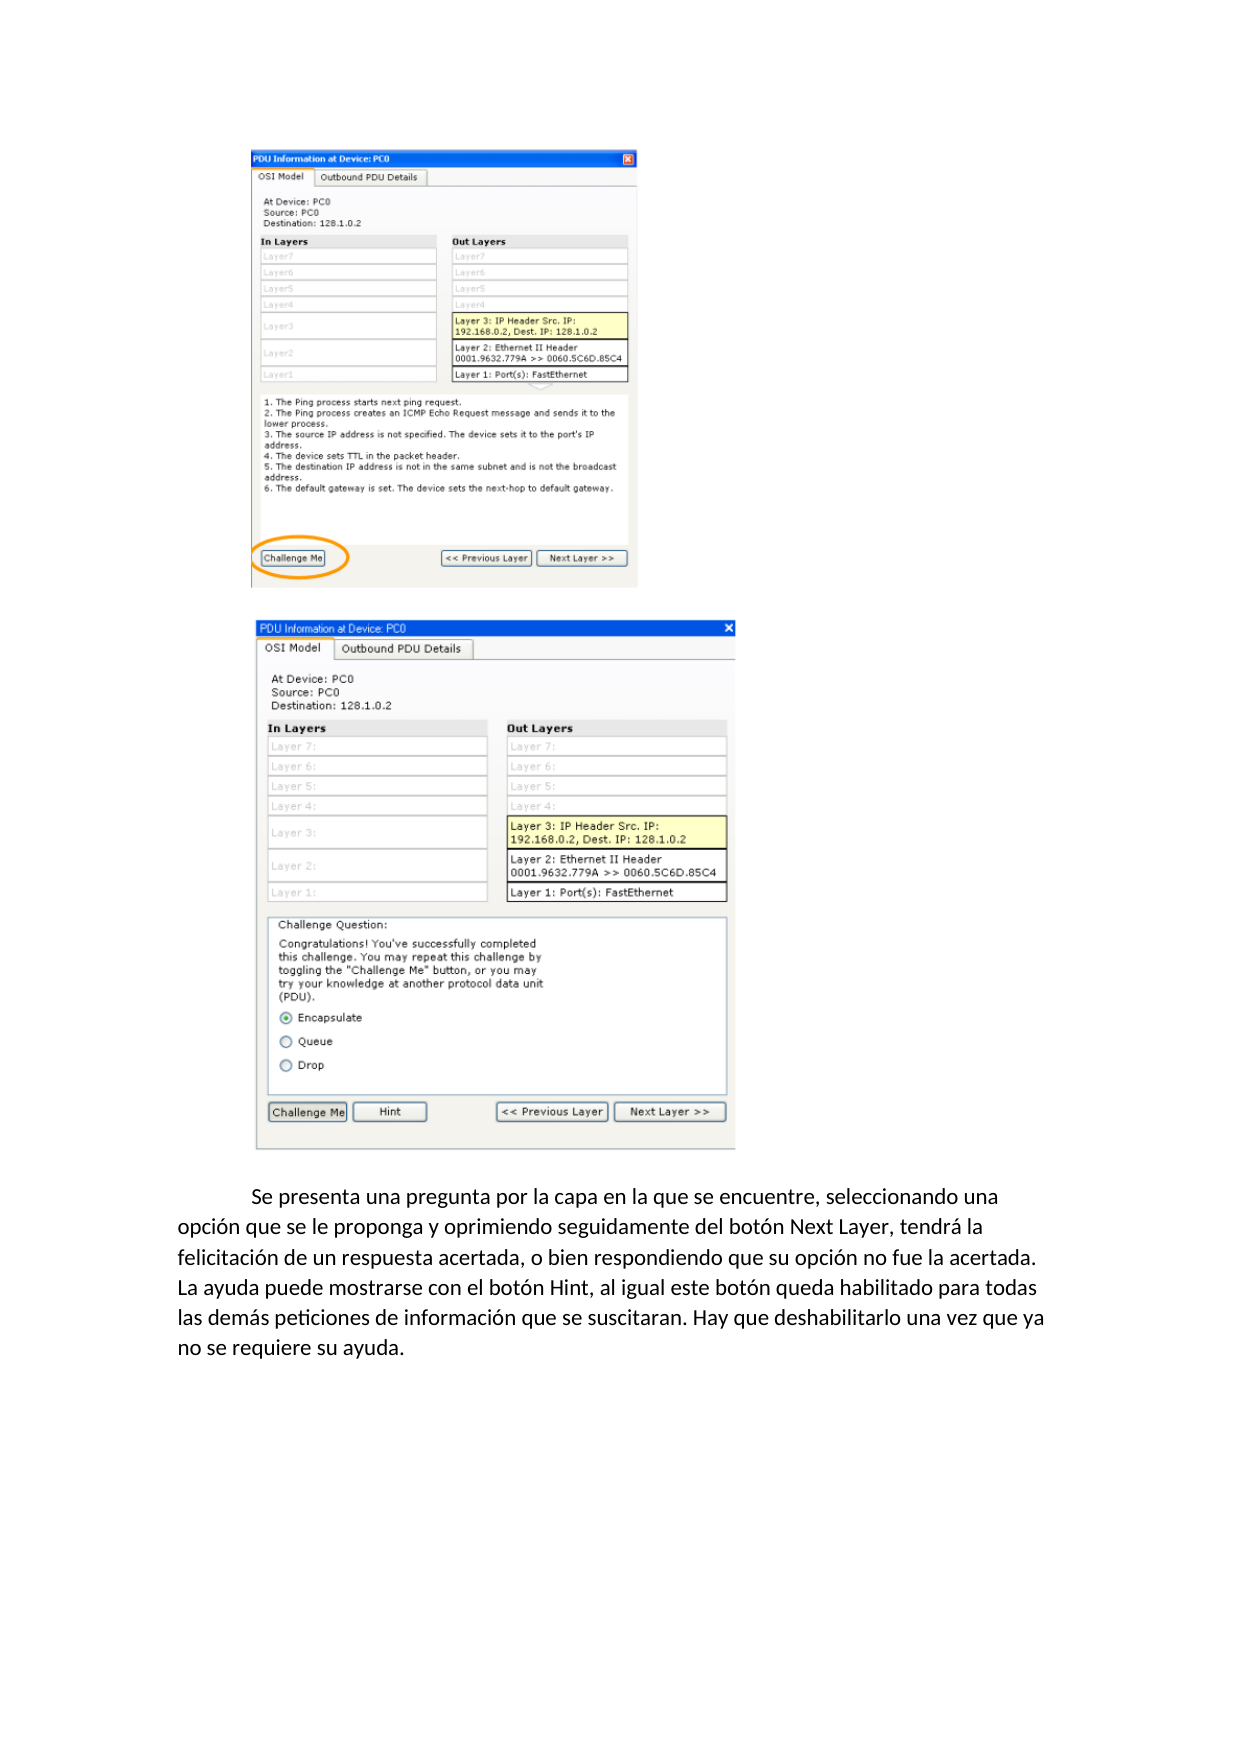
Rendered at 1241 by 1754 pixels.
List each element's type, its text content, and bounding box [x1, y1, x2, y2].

text Se presenta una pregunta por la capa en la que se encuentre, seleccionando una opción que se le proponga y oprimiendo seguidamente del botón Next Layer, tendrá la felicitación de un respuesta acertada, o bien respondiendo que su opción no fue la acertada. La ayuda puede mostrarse con el botón Hint, al igual este botón queda habilitado para todas las demás peticiones de información que se suscitaran. Hay que deshabilitarlo una vez que ya no se requiere su ayuda. [177, 1182, 1063, 1361]
picture [251, 147, 647, 595]
picture [251, 613, 736, 1164]
